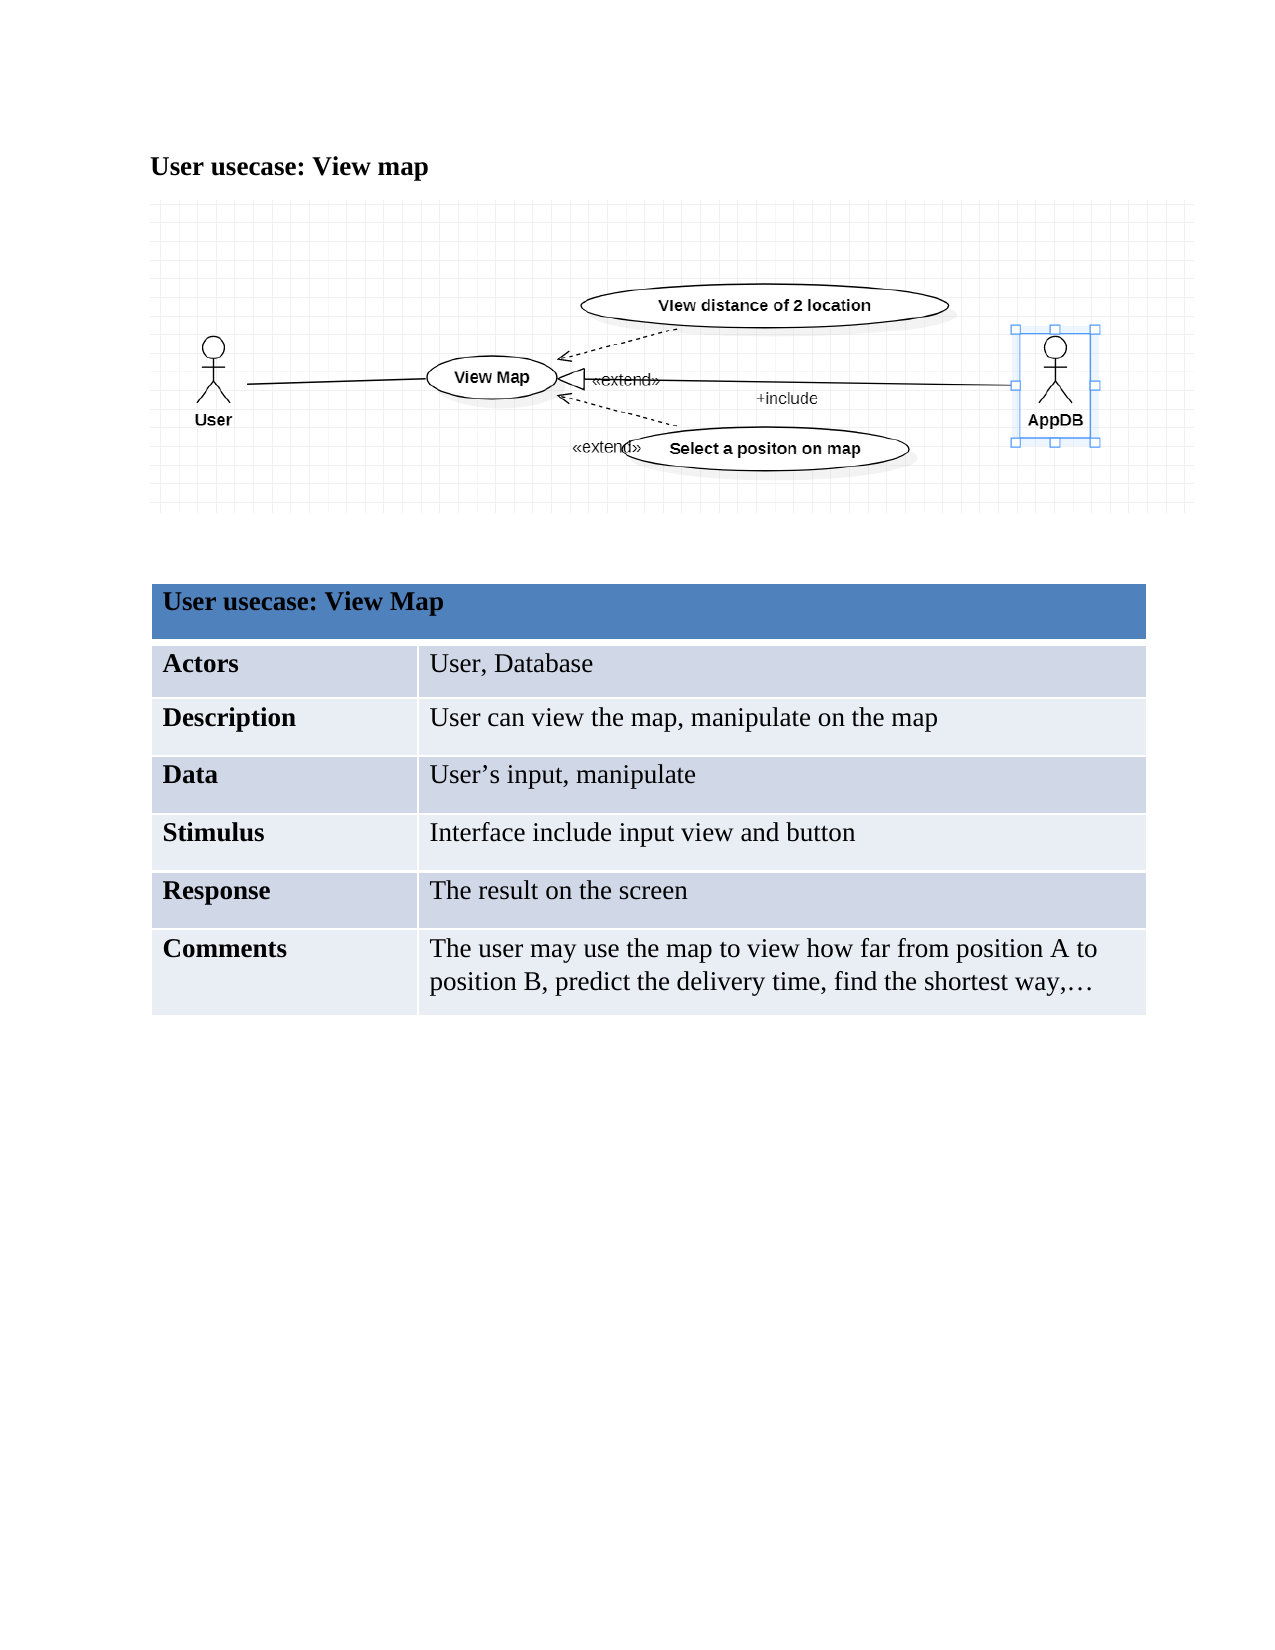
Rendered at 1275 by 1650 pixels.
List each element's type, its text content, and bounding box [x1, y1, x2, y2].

table_cell User, Database [419, 646, 1146, 697]
table_cell User’s input, manipulate [419, 757, 1146, 813]
table_cell The result on the screen [419, 873, 1146, 928]
table_cell Data [152, 757, 417, 813]
table_cell Response [152, 873, 417, 928]
text User usecase: View map [150, 150, 1125, 181]
table_cell Actors [152, 646, 417, 697]
table_cell Interface include input view and button [419, 815, 1146, 870]
picture [150, 200, 1194, 513]
table_cell Stimulus [152, 815, 417, 870]
table_cell Description [152, 699, 417, 755]
table_cell User can view the map, manipulate on the map [419, 699, 1146, 755]
table_cell The user may use the map to view how far from position A to position B, predict the delivery time, find the shortest way,… [419, 930, 1146, 1015]
table_header User usecase: View Map [152, 584, 1146, 639]
table_cell Comments [152, 930, 417, 1015]
